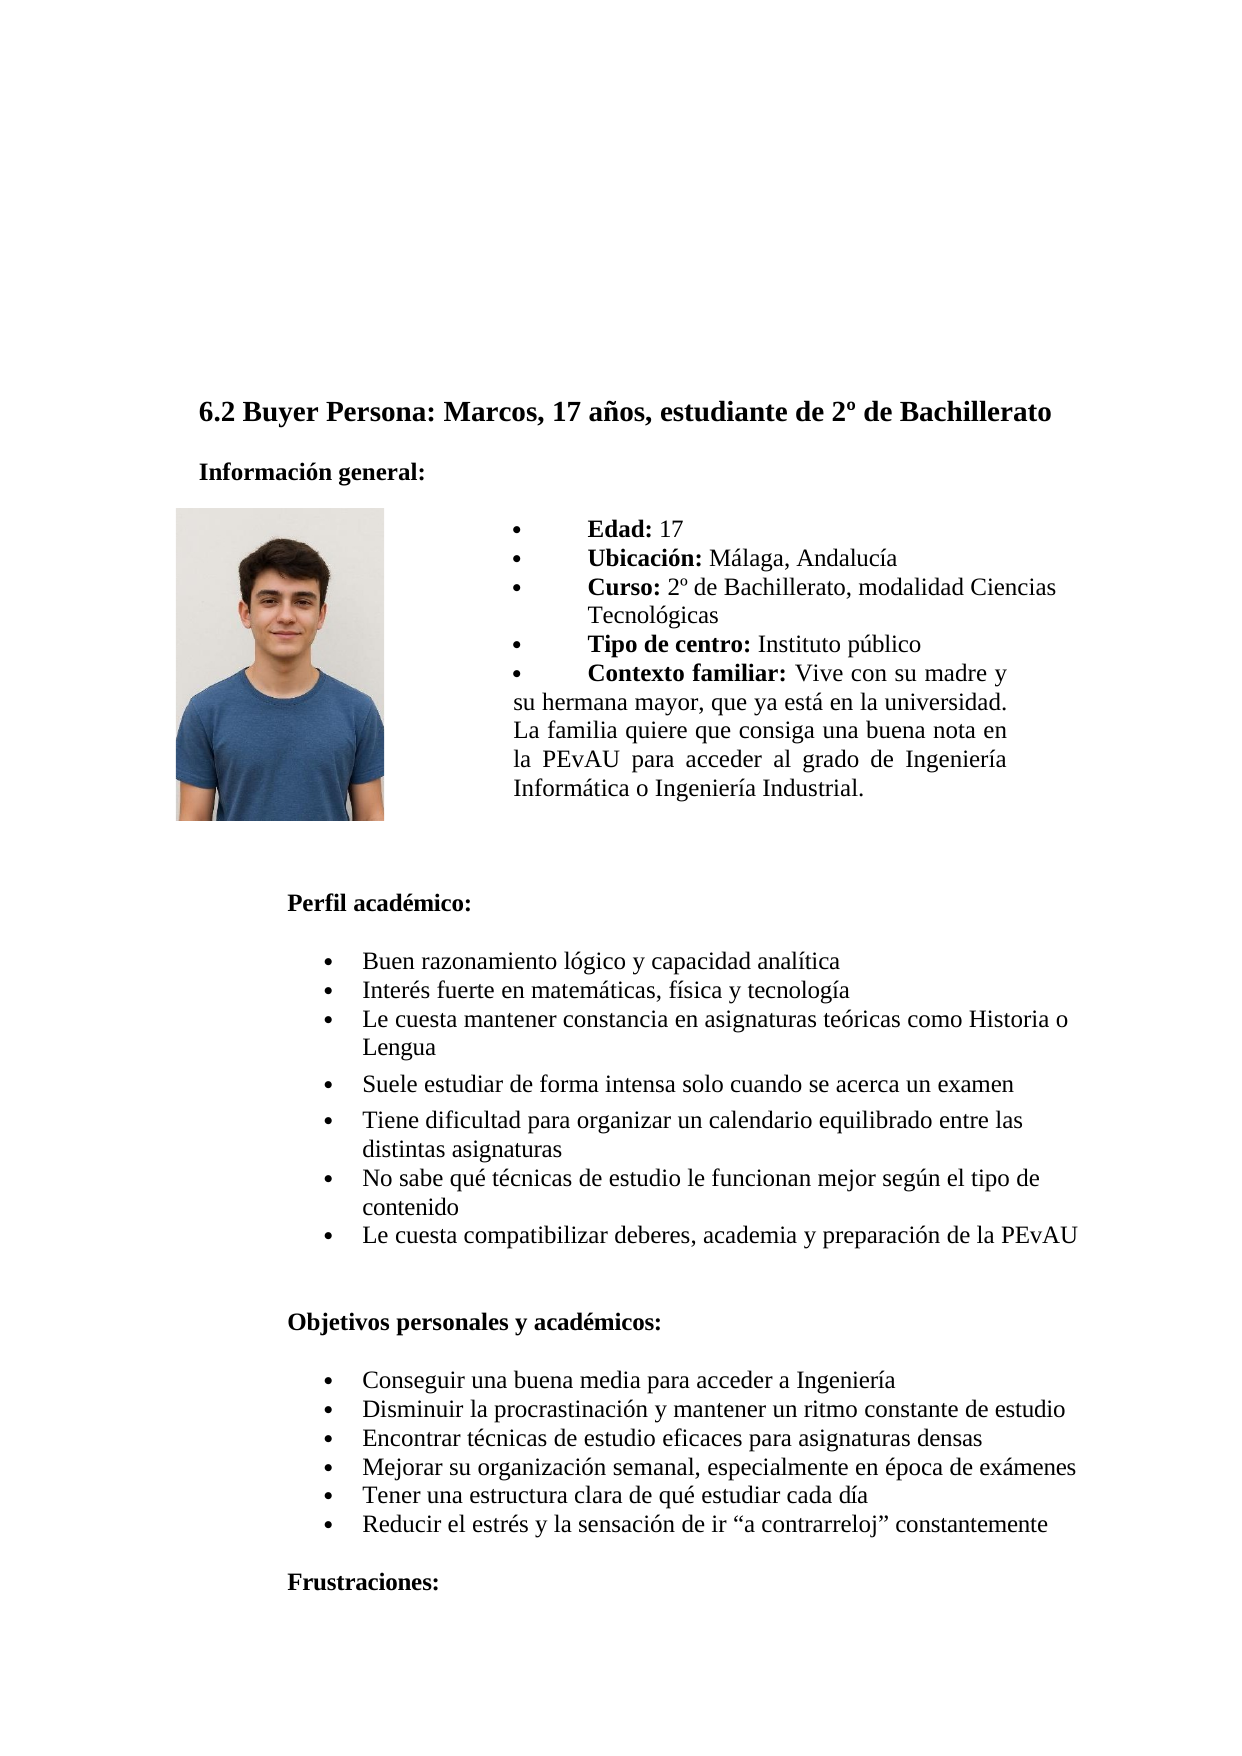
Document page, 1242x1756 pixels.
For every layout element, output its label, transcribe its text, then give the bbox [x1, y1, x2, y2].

list Ubicación: Málaga, Andalucía [513, 543, 1110, 572]
picture [175, 508, 385, 821]
list Encontrar técnicas de estudio eficaces para asignaturas densas [324, 1423, 1110, 1452]
list Disminuir la procrastinación y mantener un ritmo constante de estudio [324, 1394, 1110, 1423]
text Objetivos personales y académicos: [287, 1307, 1110, 1336]
list Reducir el estrés y la sensación de ir “a contrarreloj” constantemente [324, 1509, 1110, 1538]
list Tener una estructura clara de qué estudiar cada día [324, 1480, 1110, 1509]
list Curso: 2º de Bachillerato, modalidad Ciencias Tecnológicas [513, 572, 1110, 629]
list Tipo de centro: Instituto público [513, 629, 1110, 658]
list Edad: 17 [513, 514, 1110, 543]
text 6.2 Buyer Persona: Marcos, 17 años, estudiante de 2º de Bachillerato Información general: [199, 394, 1066, 485]
list Suele estudiar de forma intensa solo cuando se acerca un examen [324, 1069, 1110, 1098]
list Tiene dificultad para organizar un calendario equilibrado entre las distintas asignaturas [324, 1105, 1110, 1163]
list Buen razonamiento lógico y capacidad analítica [324, 946, 1110, 975]
list Le cuesta mantener constancia en asignaturas teóricas como Historia o Lengua [324, 1004, 1110, 1061]
list No sabe qué técnicas de estudio le funcionan mejor según el tipo de contenido [324, 1163, 1110, 1220]
list Le cuesta compatibilizar deberes, academia y preparación de la PEvAU [324, 1220, 1110, 1249]
list Contexto familiar: Vive con su madre y su hermana mayor, que ya está en la universidad. La familia quiere que consiga una buena nota en la PEvAU para acceder al grado de Ingeniería Informática o Ingeniería Industrial. [513, 658, 1007, 802]
list Conseguir una buena media para acceder a Ingeniería [324, 1365, 1110, 1394]
list Interés fuerte en matemáticas, física y tecnología [324, 975, 1110, 1004]
list Mejorar su organización semanal, especialmente en época de exámenes [324, 1452, 1110, 1480]
text Perfil académico: [287, 888, 1110, 917]
text Frustraciones: [287, 1567, 1110, 1596]
